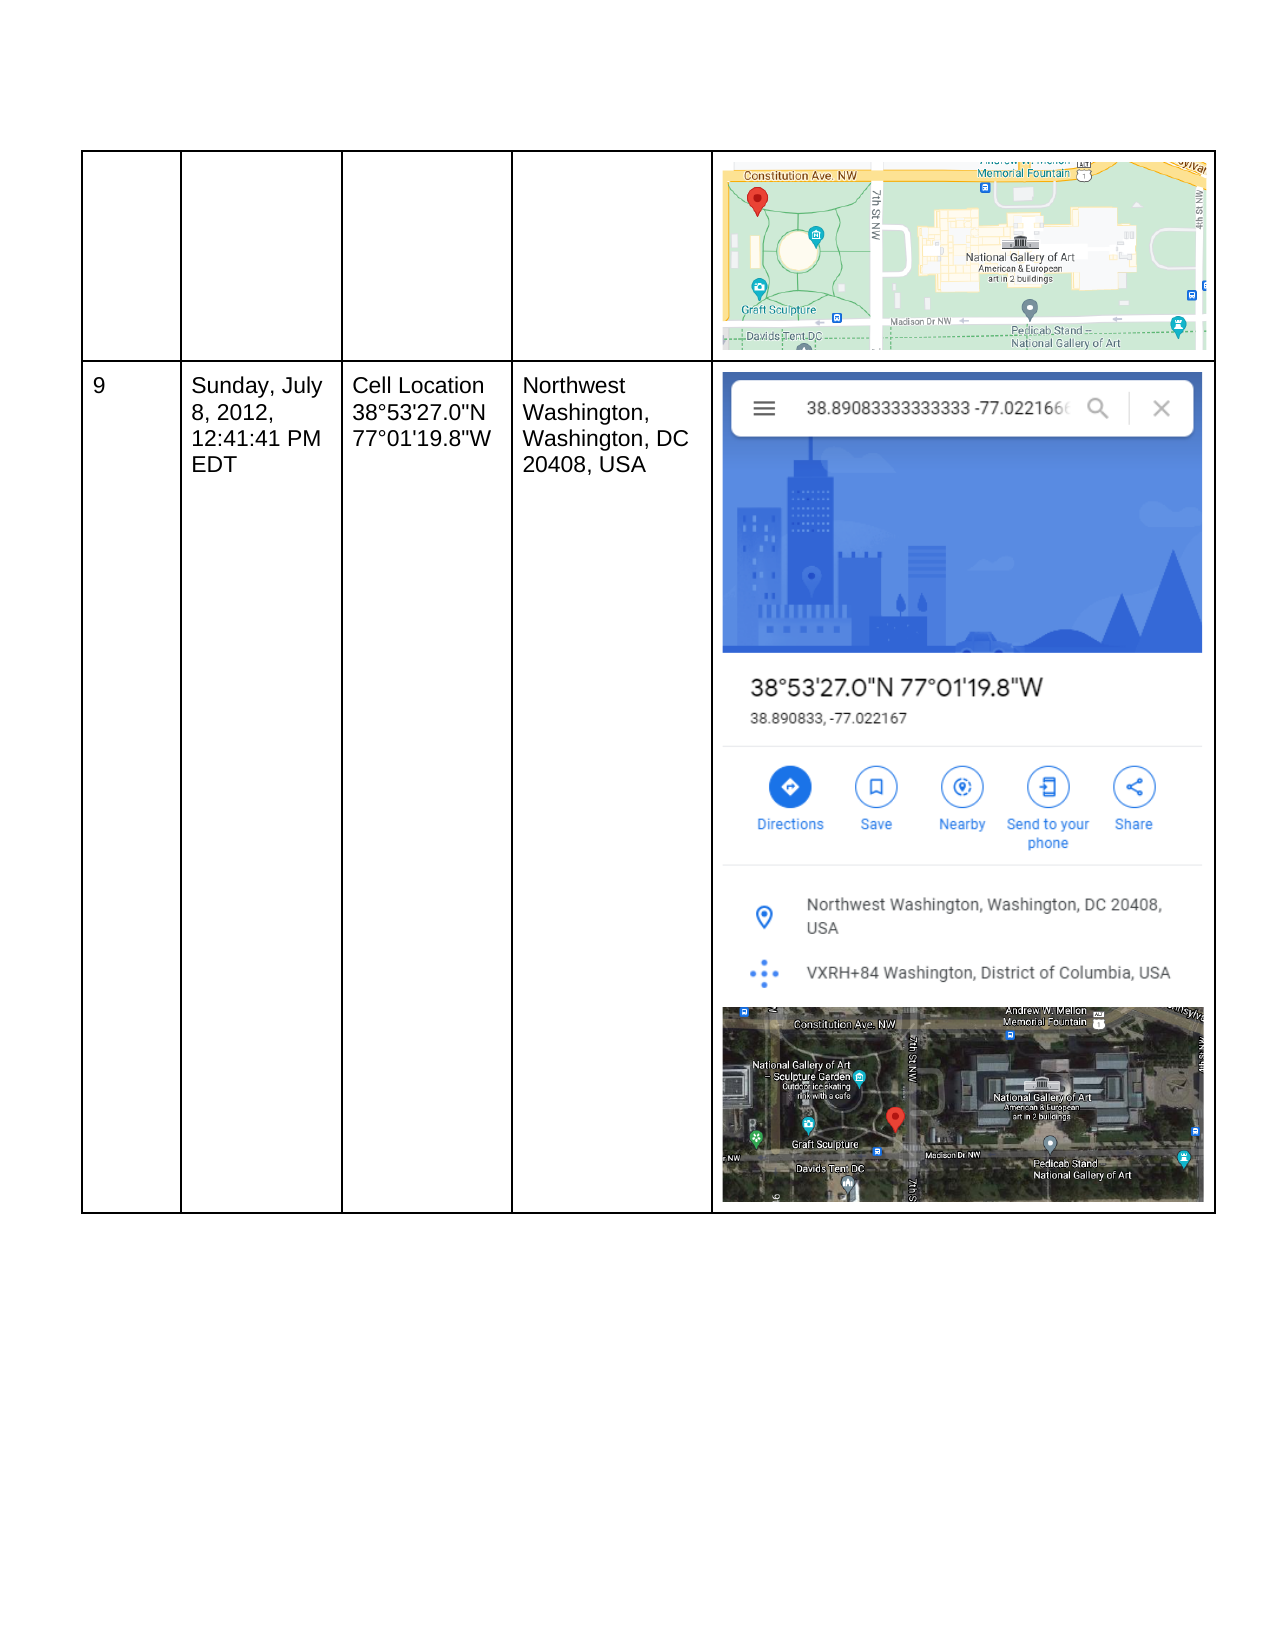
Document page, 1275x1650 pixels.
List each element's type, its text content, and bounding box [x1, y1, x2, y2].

picture [722, 162, 1207, 350]
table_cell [182, 152, 341, 360]
table_cell 9 [83, 362, 180, 1212]
table_cell Sunday, July ‎8, ‎2012, ‏‎12:41:41 PM EDT [182, 362, 341, 1212]
table_cell 8 [83, 152, 180, 360]
table_cell Cell Location 38°53'27.0"N 77°01'19.8"W [343, 362, 511, 1212]
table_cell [513, 152, 711, 360]
table_cell [713, 152, 1214, 360]
table_cell Northwest Washington, Washington, DC 20408, USA [513, 362, 711, 1212]
picture [722, 372, 1204, 1202]
table_cell [713, 362, 1214, 1212]
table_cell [343, 152, 511, 360]
